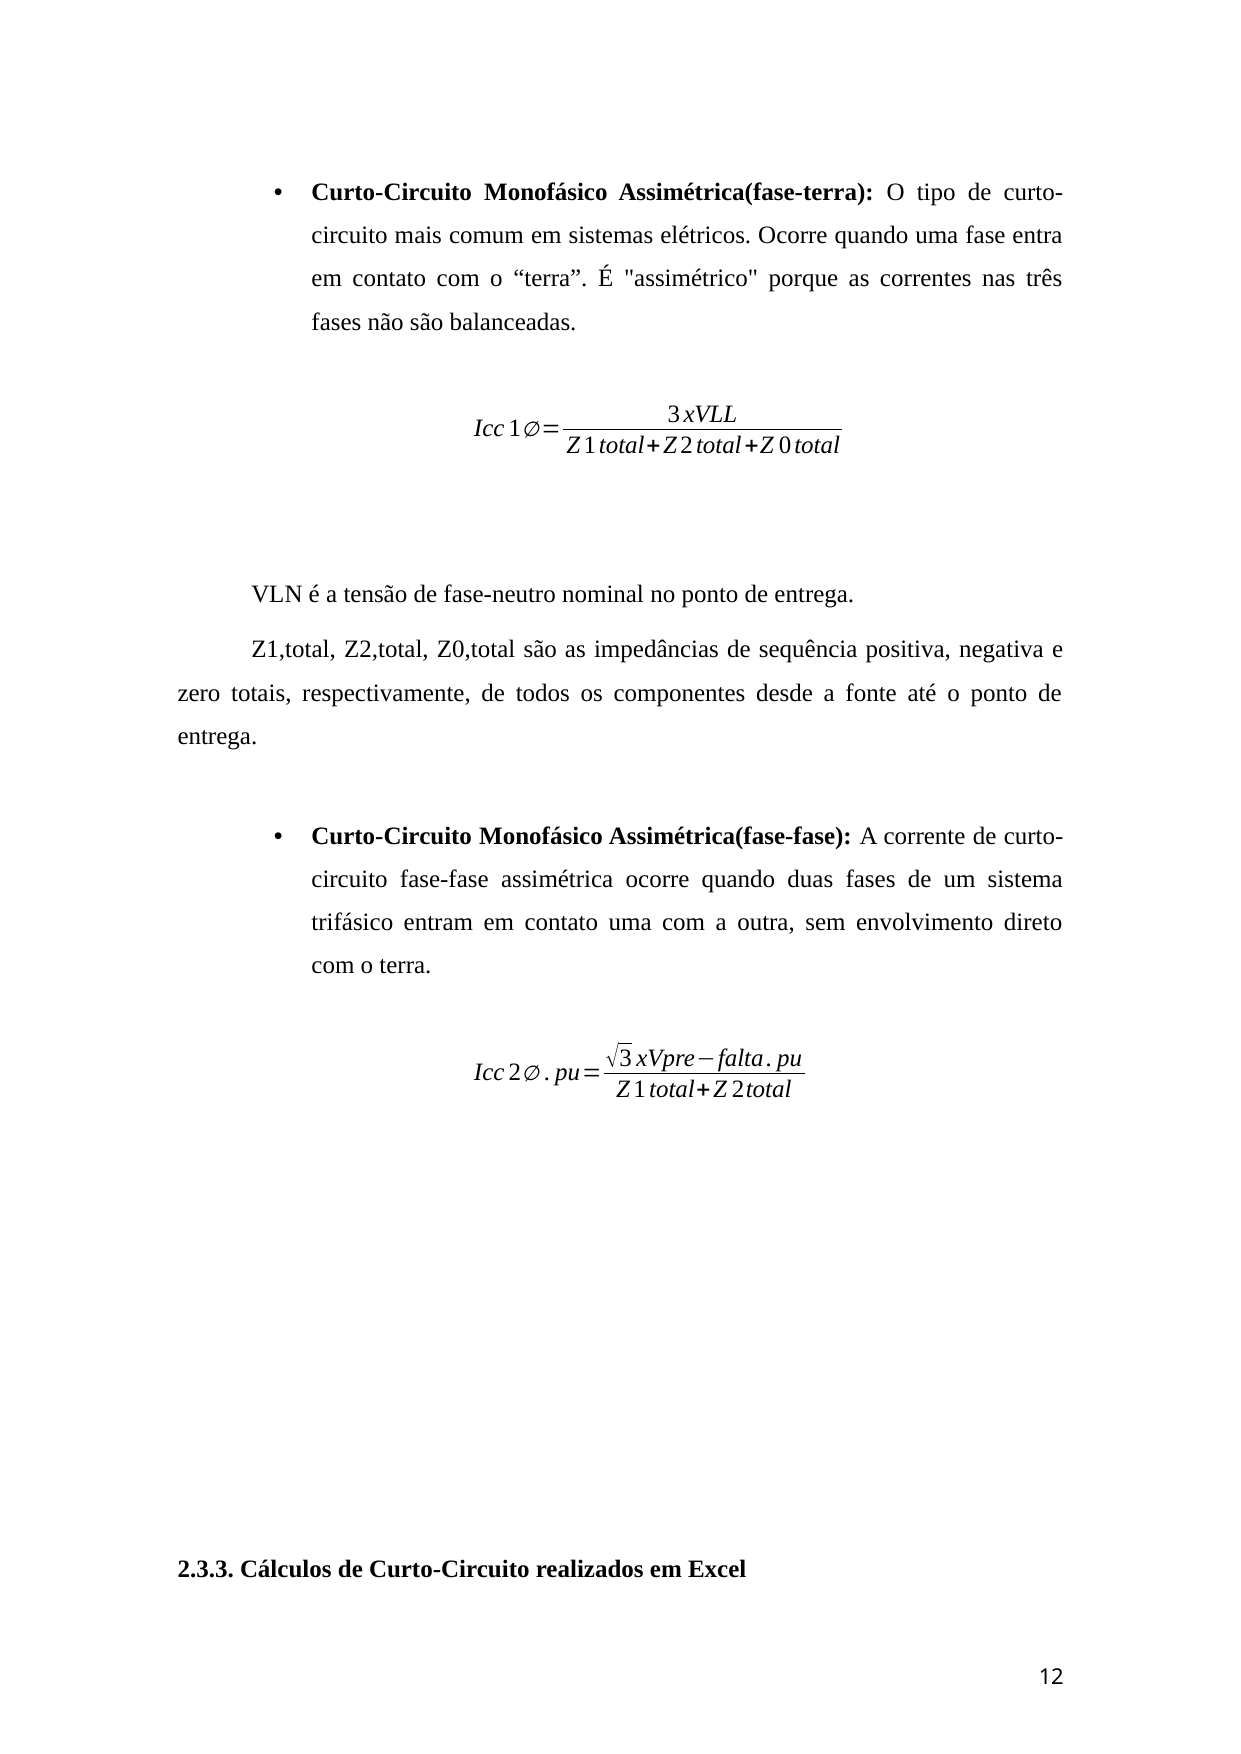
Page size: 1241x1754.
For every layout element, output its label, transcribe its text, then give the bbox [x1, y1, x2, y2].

list Curto-Circuito Monofásico Assimétrica(fase-fase): A corrente de curto-circuito fase-fase assimétrica ocorre quando duas fases de um sistema trifásico entram em contato uma com a outra, sem envolvimento direto com o terra. [274, 821, 1063, 979]
text VLN é a tensão de fase-neutro nominal no ponto de entrega. [177, 579, 1063, 608]
text Z1,total, Z2,total, Z0,total são as impedâncias de sequência positiva, negativa e zero totais, respectivamente, de todos os componentes desde a fonte até o ponto de entrega. [177, 634, 1063, 749]
subtitle 2.3.3. Cálculos de Curto-Circuito realizados em Excel [177, 1554, 1063, 1582]
list Curto-Circuito Monofásico Assimétrica(fase-terra): O tipo de curto-circuito mais comum em sistemas elétricos. Ocorre quando uma fase entra em contato com o “terra”. É "assimétrico" porque as correntes nas três fases não são balanceadas. [274, 177, 1063, 335]
